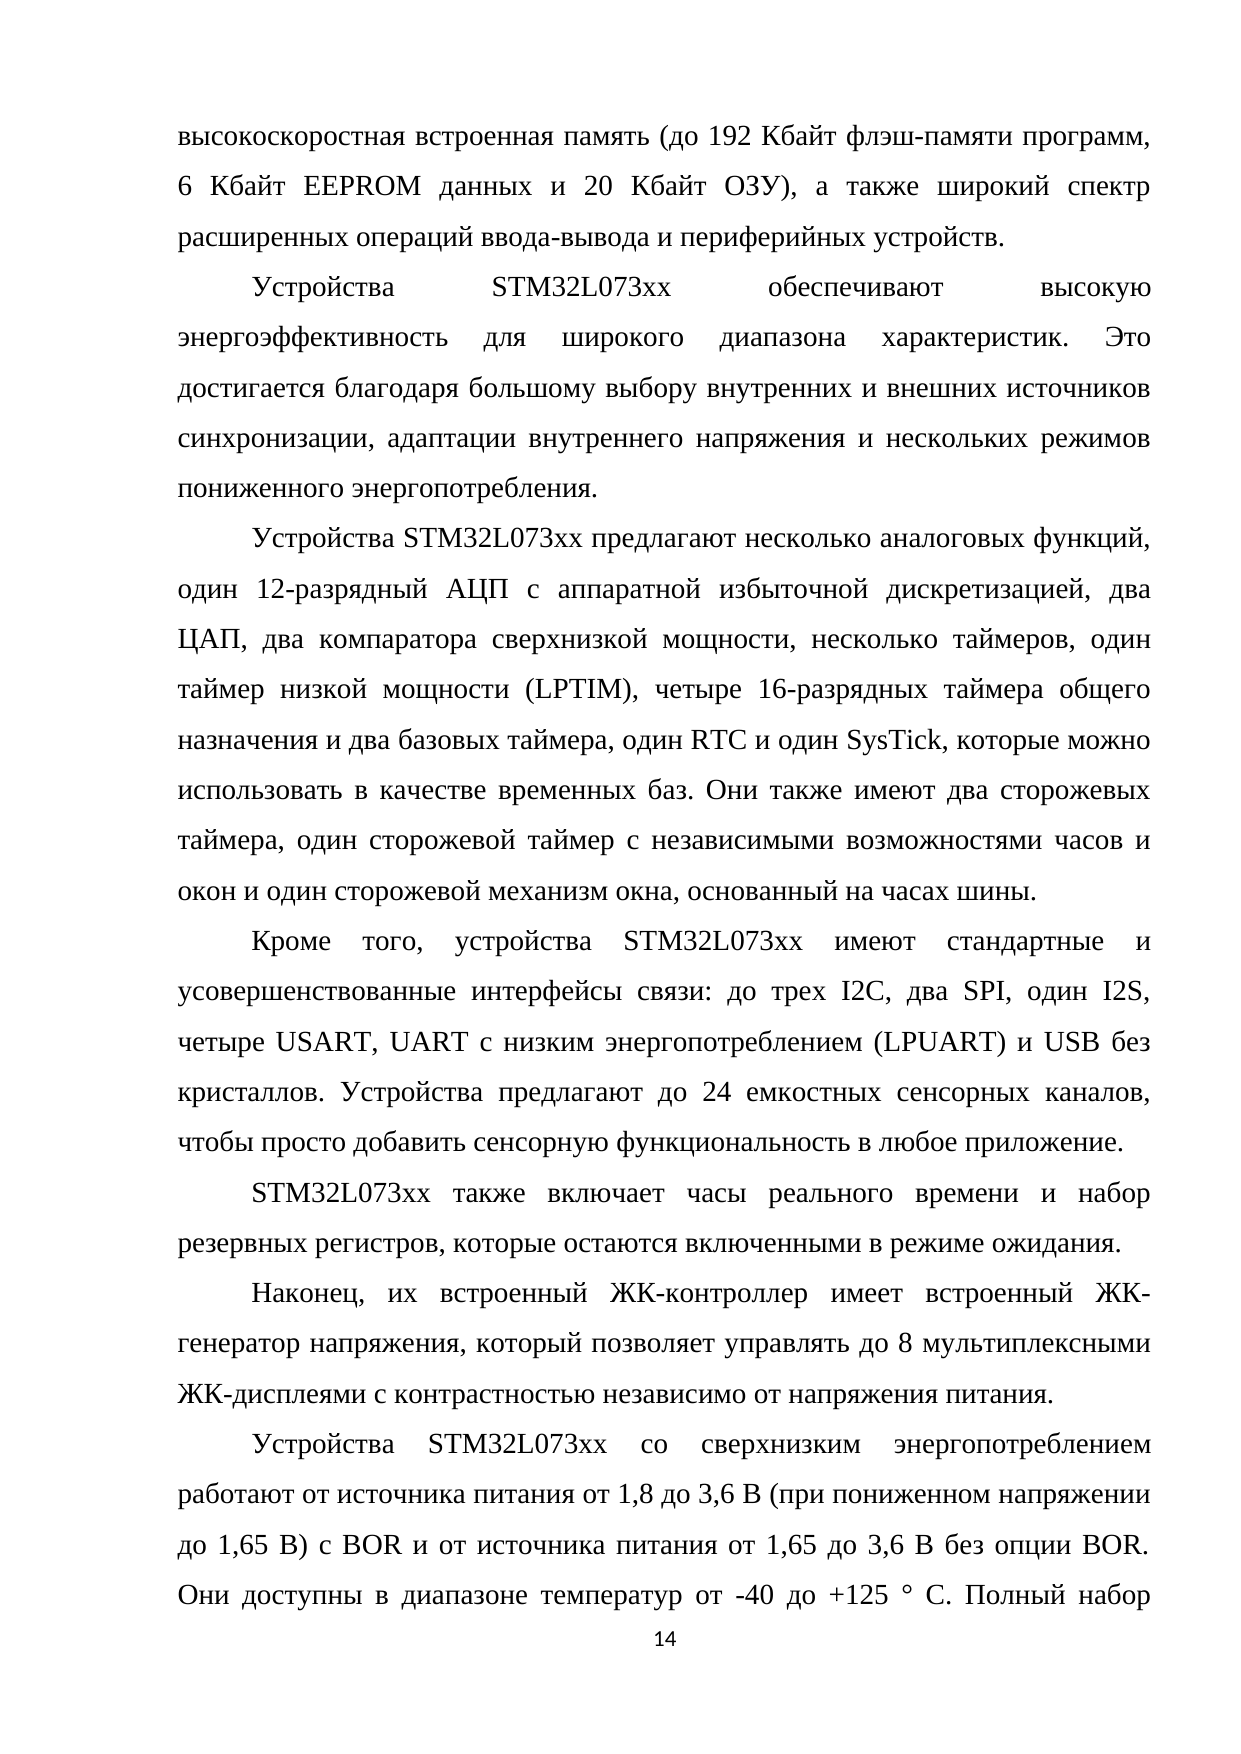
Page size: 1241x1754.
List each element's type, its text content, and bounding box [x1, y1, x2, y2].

text Кроме того, устройства STM32L073xx имеют стандартные и усовершенствованные интерфейсы связи: до трех I2C, два SPI, один I2S, четыре USART, UART с низким энергопотреблением (LPUART) и USB без кристаллов. Устройства предлагают до 24 емкостных сенсорных каналов, чтобы просто добавить сенсорную функциональность в любое приложение. [177, 923, 1152, 1158]
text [177, 118, 1152, 252]
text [177, 1426, 1152, 1611]
text Наконец, их встроенный ЖК-контроллер имеет встроенный ЖК-генератор напряжения, который позволяет управлять до 8 мультиплексными ЖК-дисплеями с контрастностью независимо от напряжения питания. [177, 1275, 1152, 1409]
text STM32L073xx также включает часы реального времени и набор резервных регистров, которые остаются включенными в режиме ожидания. [177, 1175, 1152, 1258]
text Устройства STM32L073xx обеспечивают высокую энергоэффективность для широкого диапазона характеристик. Это достигается благодаря большому выбору внутренних и внешних источников синхронизации, адаптации внутреннего напряжения и нескольких режимов пониженного энергопотребления. [177, 269, 1152, 504]
text Устройства STM32L073xx предлагают несколько аналоговых функций, один 12-разрядный АЦП с аппаратной избыточной дискретизацией, два ЦАП, два компаратора сверхнизкой мощности, несколько таймеров, один таймер низкой мощности (LPTIM), четыре 16-разрядных таймера общего назначения и два базовых таймера, один RTC и один SysTick, которые можно использовать в качестве временных баз. Они также имеют два сторожевых таймера, один сторожевой таймер с независимыми возможностями часов и окон и один сторожевой механизм окна, основанный на часах шины. [177, 521, 1152, 906]
